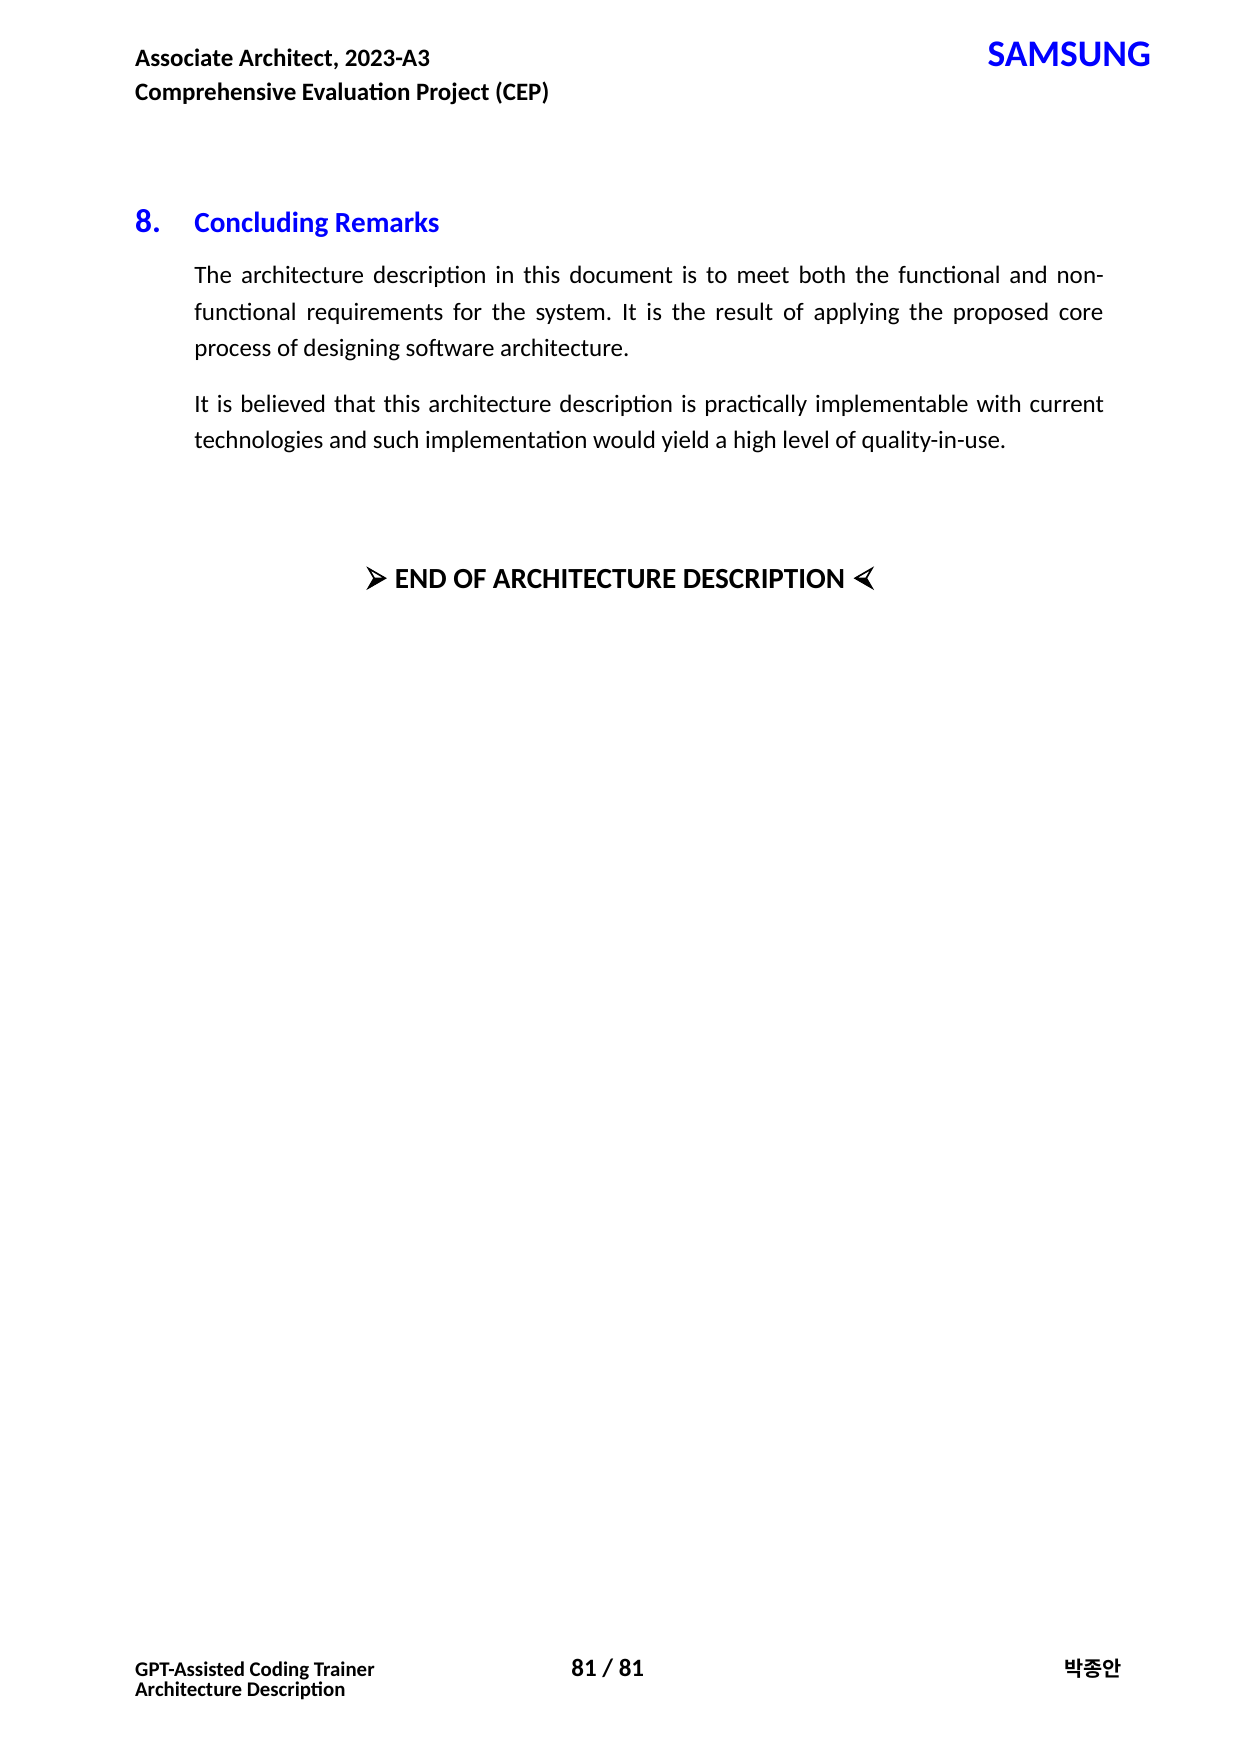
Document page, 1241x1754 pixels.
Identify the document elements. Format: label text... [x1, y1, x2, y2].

text The architecture description in this document is to meet both the functional and non-functional requirements for the system. It is the result of applying the proposed core process of designing software architecture. [194, 259, 1105, 363]
subtitle Concluding Remarks [135, 200, 1105, 241]
text END OF ARCHITECTURE DESCRIPTION [135, 560, 1105, 596]
text It is believed that this architecture description is practically implementable with current technologies and such implementation would yield a high level of quality-in-use. [194, 388, 1105, 455]
